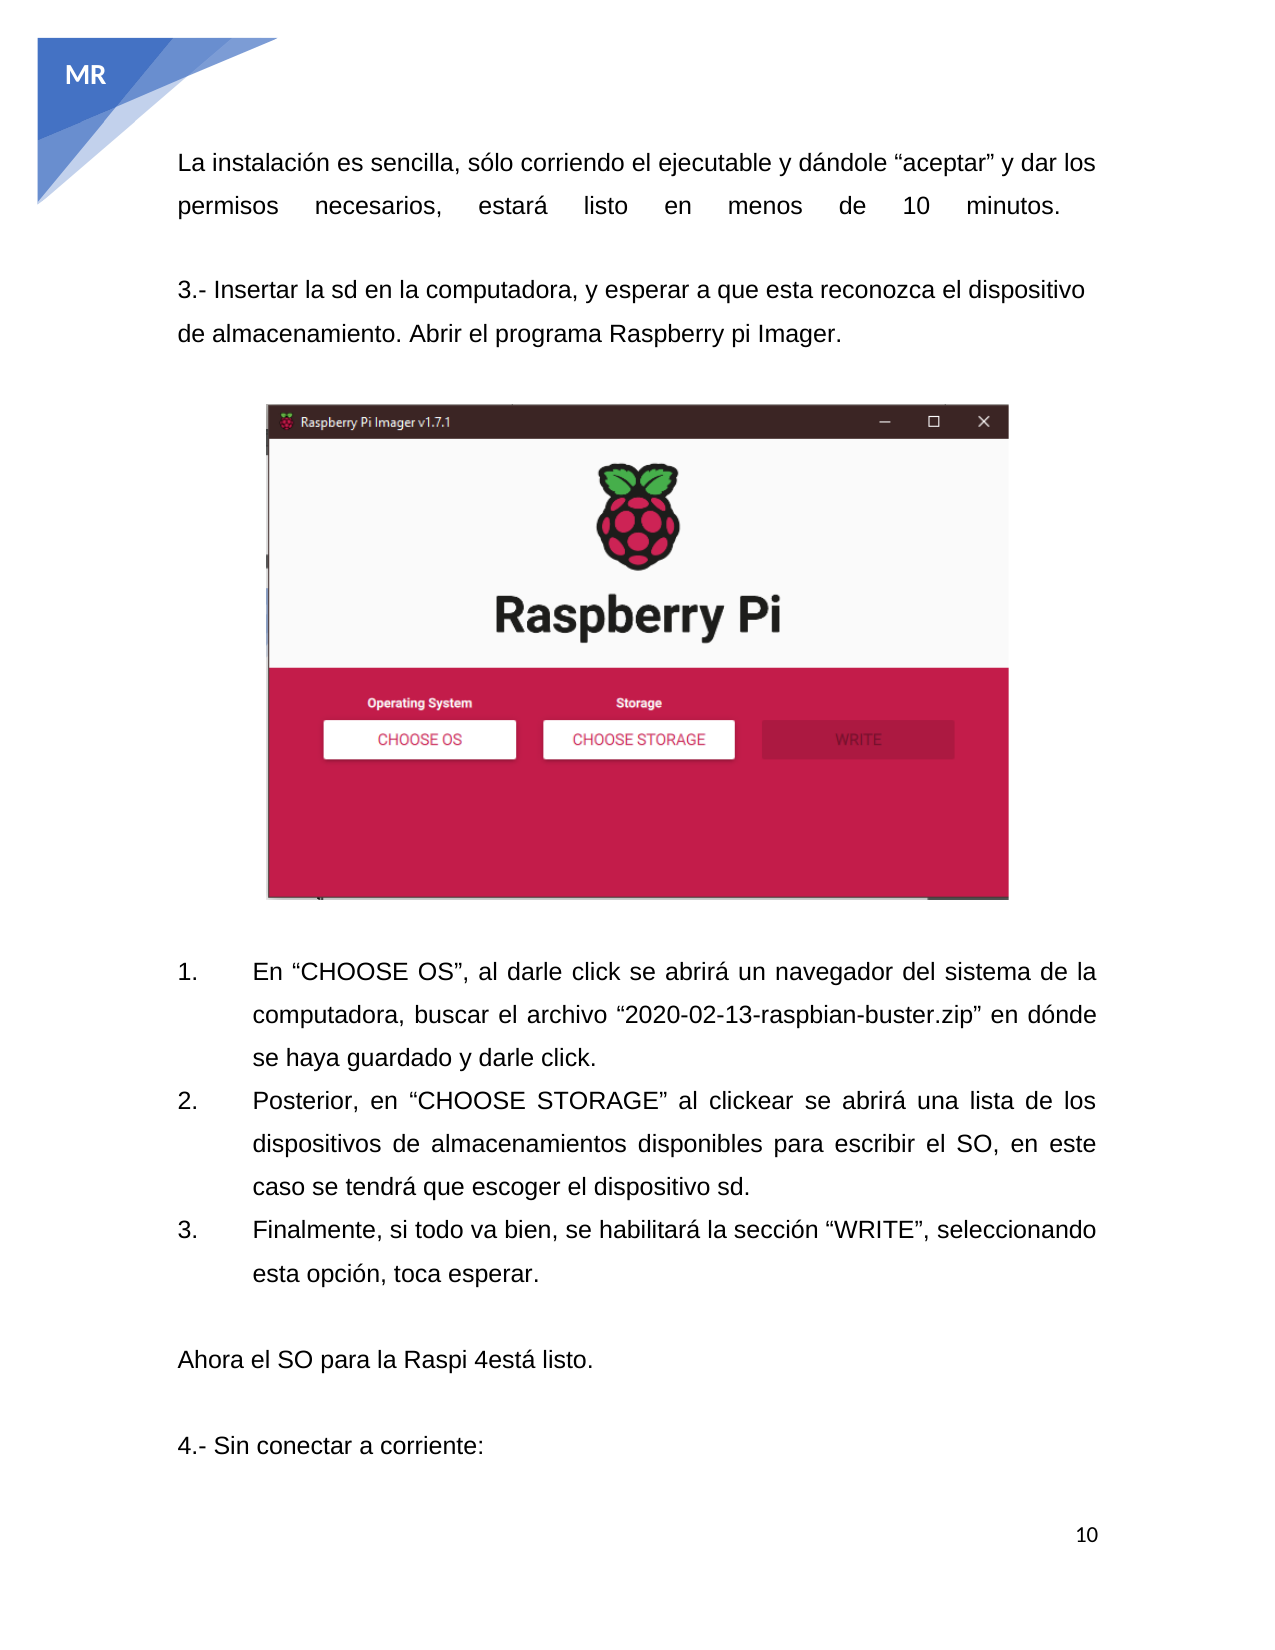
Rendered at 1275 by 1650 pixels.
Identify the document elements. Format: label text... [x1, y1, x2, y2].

picture [37, 37, 279, 206]
list Finalmente, si todo va bien, se habilitará la sección “WRITE”, seleccionando esta opción, toca esperar. [177, 1215, 1098, 1287]
list Posterior, en “CHOOSE STORAGE” al clickear se abrirá una lista de los dispositivos de almacenamientos disponibles para escribir el SO, en este caso se tendrá que escoger el dispositivo sd. [177, 1086, 1098, 1201]
text Ahora el SO para la Raspi 4está listo. [177, 1345, 1098, 1373]
list En “CHOOSE OS”, al darle click se abrirá un navegador del sistema de la computadora, buscar el archivo “2020-02-13-raspbian-buster.zip” en dónde se haya guardado y darle click. [177, 957, 1098, 1072]
text 3.- Insertar la sd en la computadora, y esperar a que esta reconozca el dispositivo de almacenamiento. Abrir el programa Raspberry pi Imager. [177, 275, 1098, 347]
picture [266, 404, 1009, 900]
text La instalación es sencilla, sólo corriendo el ejecutable y dándole “aceptar” y dar los permisos necesarios, estará listo en menos de 10 minutos. [177, 148, 1098, 261]
text 4.- Sin conectar a corriente: [177, 1431, 1098, 1460]
